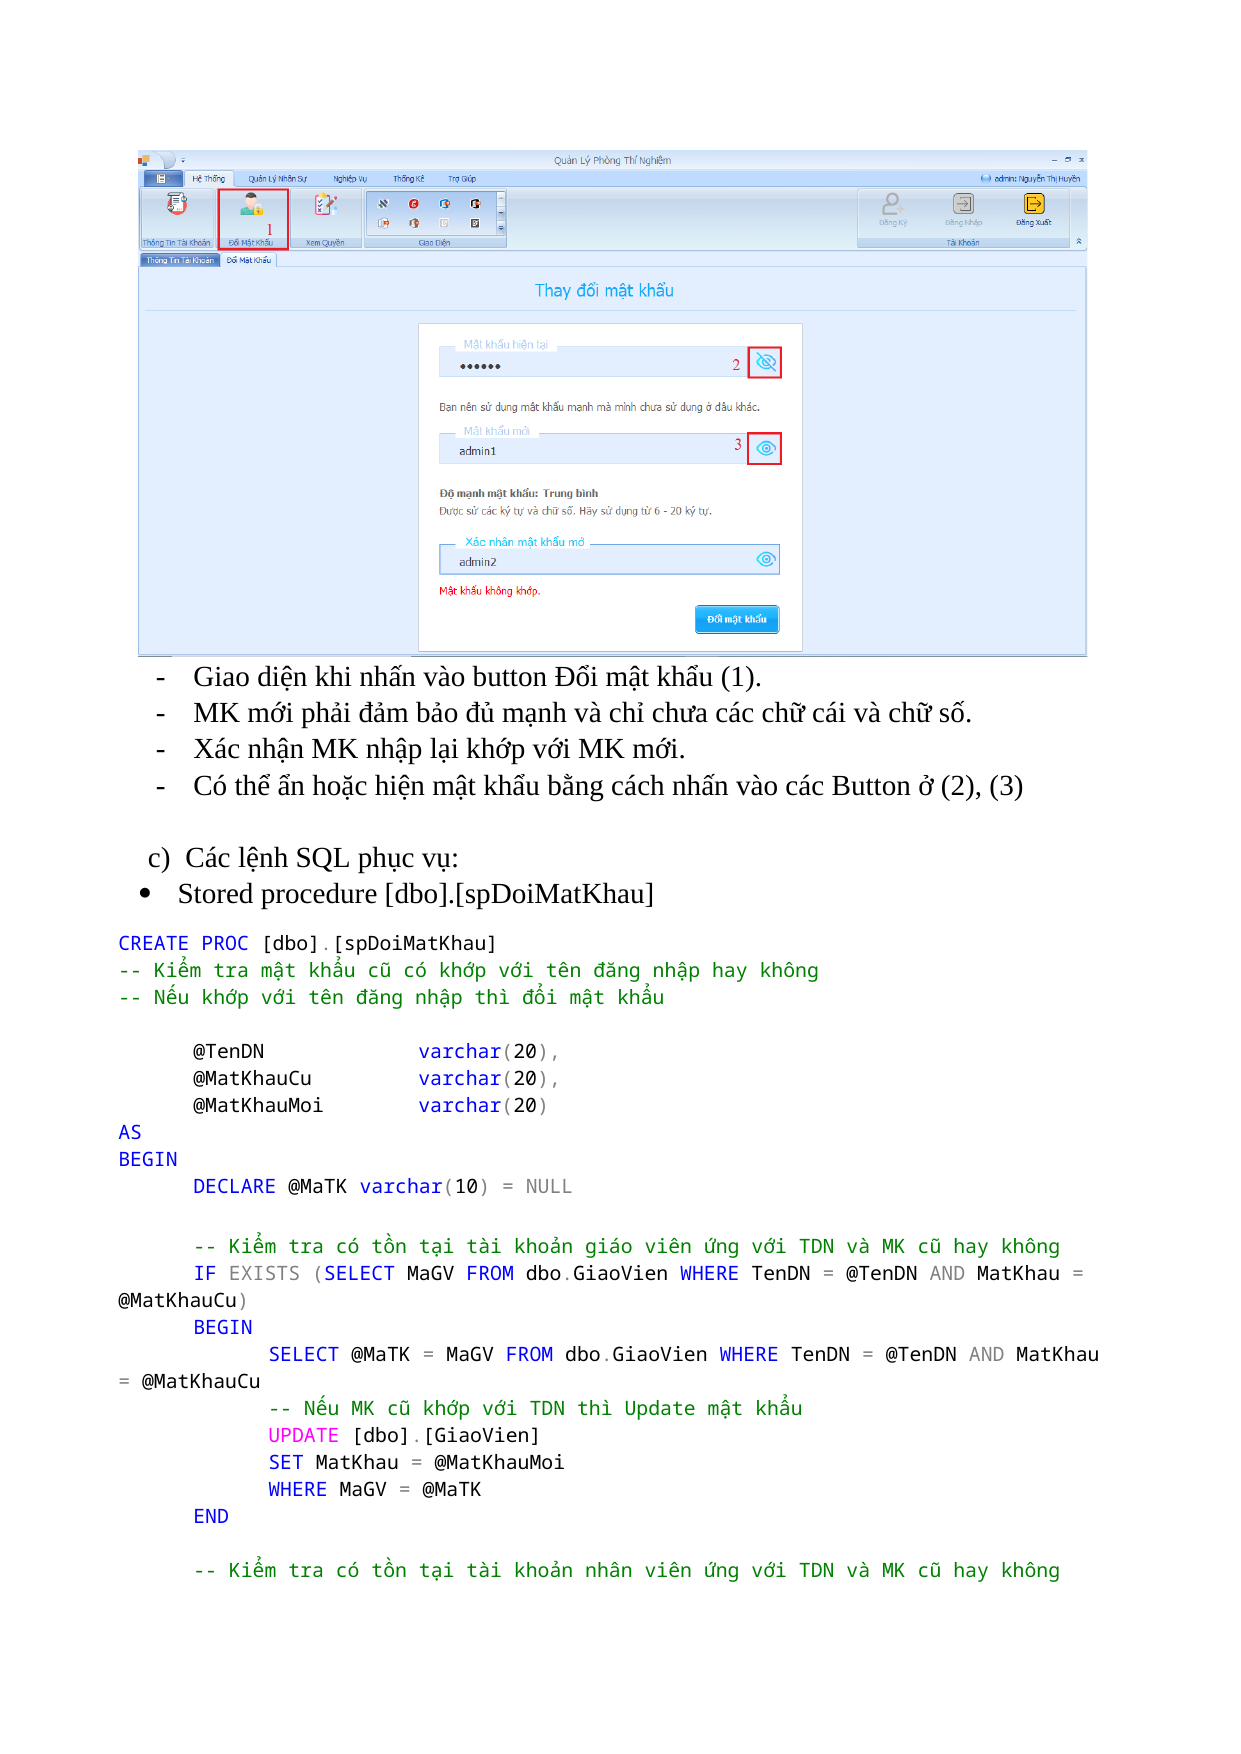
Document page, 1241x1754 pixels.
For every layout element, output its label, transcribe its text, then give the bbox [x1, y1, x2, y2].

text -- Nếu khớp với tên đăng nhập thì đổi mật khẩu [118, 983, 1107, 1010]
list Các lệnh SQL phục vụ: [148, 840, 1107, 873]
text BEGIN [118, 1313, 1107, 1340]
text BEGIN [118, 1145, 1107, 1172]
text DECLARE @MaTK varchar(10) = NULL [118, 1172, 1107, 1199]
text CREATE PROC [dbo].[spDoiMatKhau] [118, 929, 1107, 956]
list Có thể ẩn hoặc hiện mật khẩu bằng cách nhấn vào các Button ở (2), (3) [156, 768, 1107, 801]
picture [138, 150, 1088, 657]
text -- Kiểm tra có tồn tại tài khoản giáo viên ứng với TDN và MK cũ hay không [118, 1232, 1107, 1259]
text IF EXISTS (SELECT MaGV FROM dbo.GiaoVien WHERE TenDN = @TenDN AND MatKhau = @MatKhauCu) [118, 1259, 1107, 1313]
list Stored procedure [dbo].[spDoiMatKhau] [140, 876, 1107, 910]
text -- Kiểm tra có tồn tại tài khoản nhân viên ứng với TDN và MK cũ hay không [118, 1556, 1107, 1583]
list Xác nhận MK nhập lại khớp với MK mới. [156, 732, 1107, 765]
text @MatKhauMoi varchar(20) [118, 1091, 1107, 1118]
text END [118, 1502, 1107, 1529]
text @TenDN varchar(20), [118, 1037, 1107, 1064]
text -- Nếu MK cũ khớp với TDN thì Update mật khẩu [118, 1394, 1107, 1421]
text UPDATE [dbo].[GiaoVien] [118, 1421, 1107, 1448]
text -- Kiểm tra mật khẩu cũ có khớp với tên đăng nhập hay không [118, 956, 1107, 983]
text @MatKhauCu varchar(20), [118, 1064, 1107, 1091]
text AS [118, 1118, 1107, 1145]
text WHERE MaGV = @MaTK [118, 1475, 1107, 1502]
list MK mới phải đảm bảo đủ mạnh và chỉ chưa các chữ cái và chữ số. [156, 695, 1107, 729]
text SELECT @MaTK = MaGV FROM dbo.GiaoVien WHERE TenDN = @TenDN AND MatKhau = @MatKhauCu [118, 1340, 1107, 1394]
list Giao diện khi nhấn vào button Đổi mật khẩu (1). [156, 659, 1107, 693]
text SET MatKhau = @MatKhauMoi [118, 1448, 1107, 1475]
